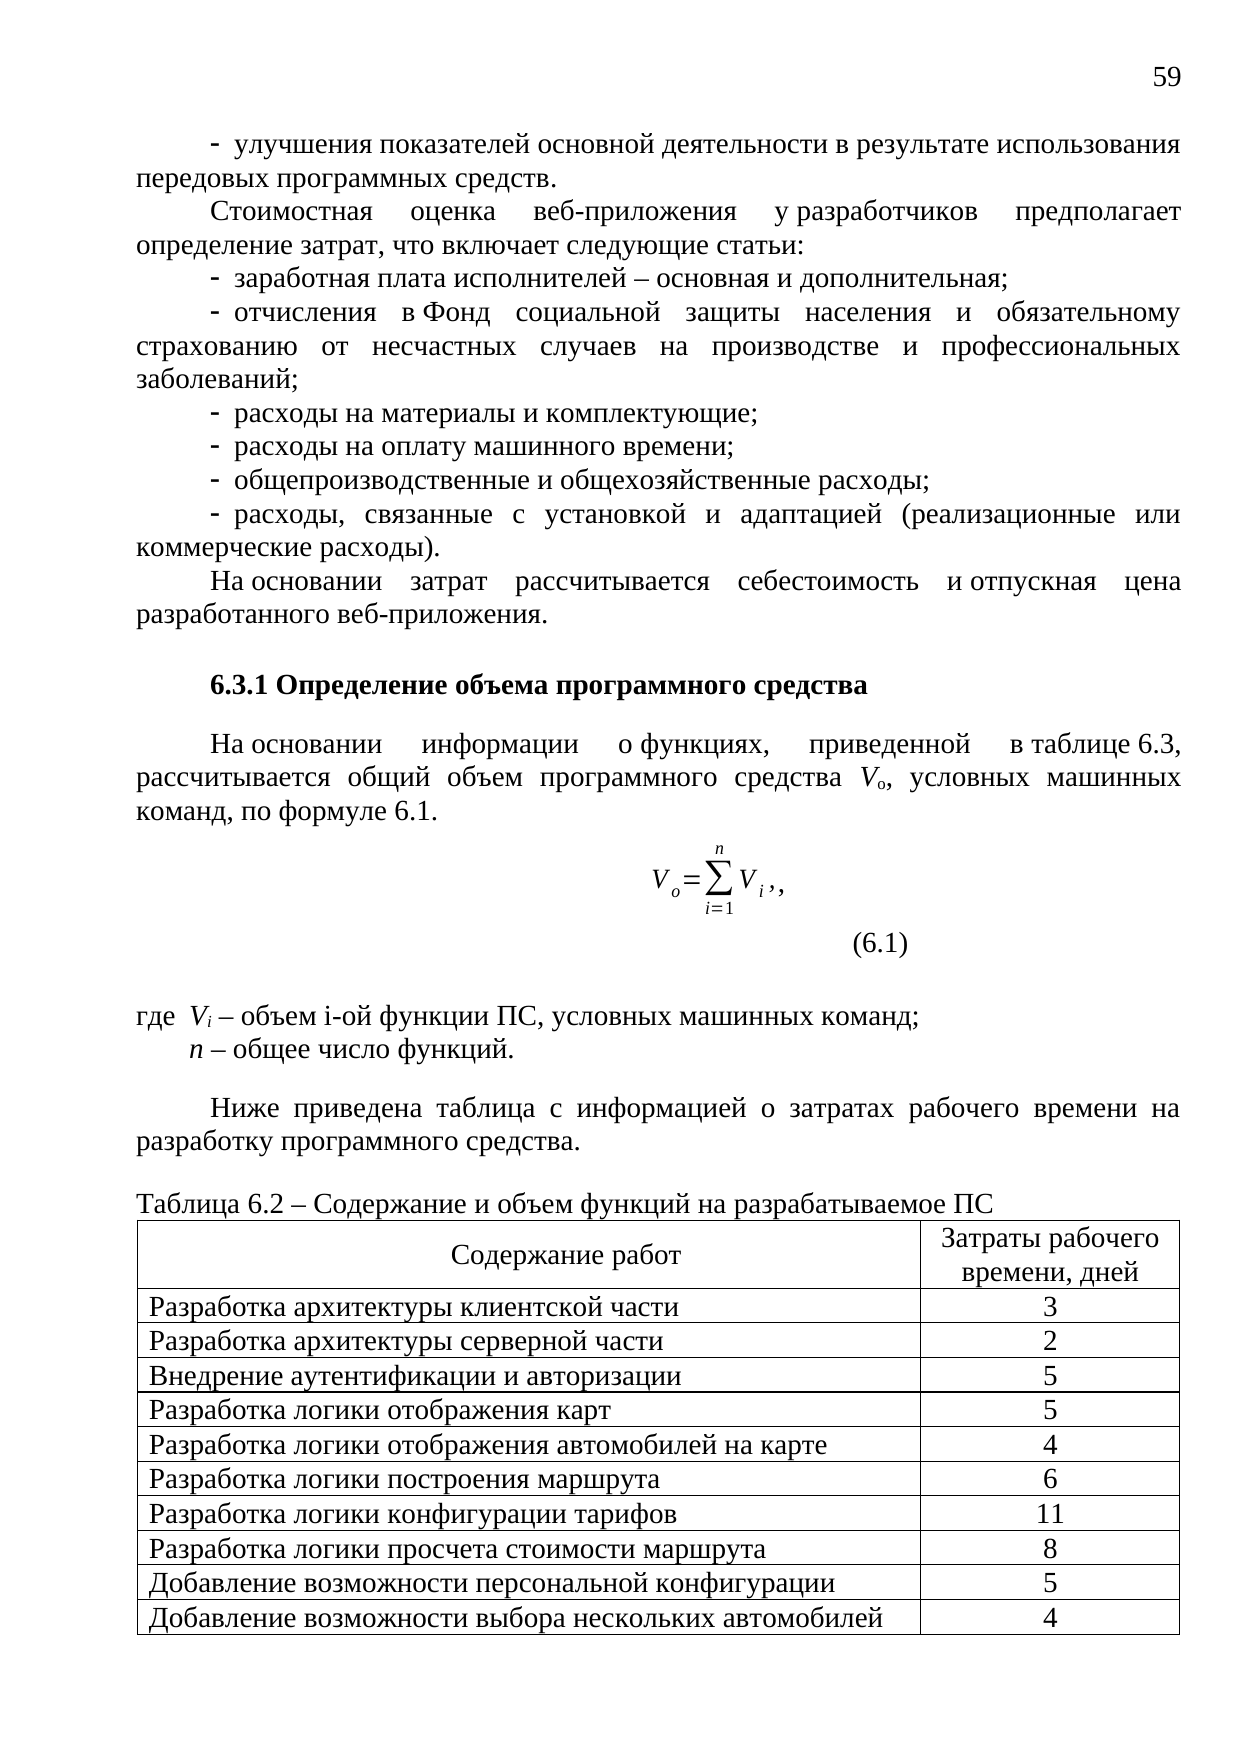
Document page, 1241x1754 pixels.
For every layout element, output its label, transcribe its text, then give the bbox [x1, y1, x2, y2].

table_cell Разработка архитектуры серверной части [138, 1323, 920, 1357]
table_header Затраты рабочего времени, дней [921, 1221, 1179, 1288]
table_cell 3 [921, 1289, 1179, 1322]
table_cell 2 [921, 1323, 1179, 1357]
list отчисления в Фонд социальной защиты населения и обязательному страхованию от несчастных случаев на производстве и профессиональных заболеваний; [136, 294, 1181, 395]
table_cell Внедрение аутентификации и авторизации [138, 1358, 920, 1391]
text Таблица 6.2 – Содержание и объем функций на разрабатываемое ПС [136, 1186, 1181, 1219]
table_cell Добавление возможности персональной конфигурации [138, 1565, 920, 1599]
text На основании информации о функциях, приведенной в таблице 6.3, рассчитывается общий объем программного средства Vo, условных машинных команд, по формуле 6.1. [136, 726, 1181, 827]
text На основании затрат рассчитывается себестоимость и отпускная цена разработанного веб-приложения. [136, 563, 1181, 630]
table_cell Разработка логики просчета стоимости маршрута [138, 1531, 920, 1564]
table_cell Разработка логики конфигурации тарифов [138, 1496, 920, 1530]
table_cell Разработка логики отображения карт [138, 1393, 920, 1426]
list расходы, связанные с установкой и адаптацией (реализационные или коммерческие расходы). [136, 496, 1181, 563]
text где Vi – объем i-ой функции ПС, условных машинных команд; [136, 998, 1181, 1031]
list расходы на материалы и комплектующие; [136, 395, 1181, 428]
subtitle 6.3.1 Определение объема программного средства [136, 667, 1181, 701]
table_cell 8 [921, 1531, 1179, 1564]
text n – общее число функций. [136, 1031, 1181, 1065]
table_cell 5 [921, 1565, 1179, 1599]
text Стоимостная оценка веб-приложения у разработчиков предполагает определение затрат, что включает следующие статьи: [136, 193, 1181, 260]
table_cell 6 [921, 1462, 1179, 1495]
table_cell 11 [921, 1496, 1179, 1530]
table_cell Разработка архитектуры клиентской части [138, 1289, 920, 1322]
list улучшения показателей основной деятельности в результате использования передовых программных средств. [136, 126, 1181, 193]
table_cell 5 [921, 1358, 1179, 1391]
list заработная плата исполнителей – основная и дополнительная; [136, 260, 1181, 294]
table_cell 4 [921, 1600, 1179, 1633]
table_cell 4 [921, 1427, 1179, 1461]
list общепроизводственные и общехозяйственные расходы; [136, 462, 1181, 496]
table_header Содержание работ [138, 1221, 920, 1288]
table_cell Разработка логики построения маршрута [138, 1462, 920, 1495]
table_cell 5 [921, 1393, 1179, 1426]
table_cell Добавление возможности выбора нескольких автомобилей [138, 1600, 920, 1633]
list расходы на оплату машинного времени; [136, 428, 1181, 462]
text Ниже приведена таблица с информацией о затратах рабочего времени на разработку программного средства. [136, 1090, 1181, 1157]
text , (6.1) [534, 839, 1181, 985]
table_cell Разработка логики отображения автомобилей на карте [138, 1427, 920, 1461]
